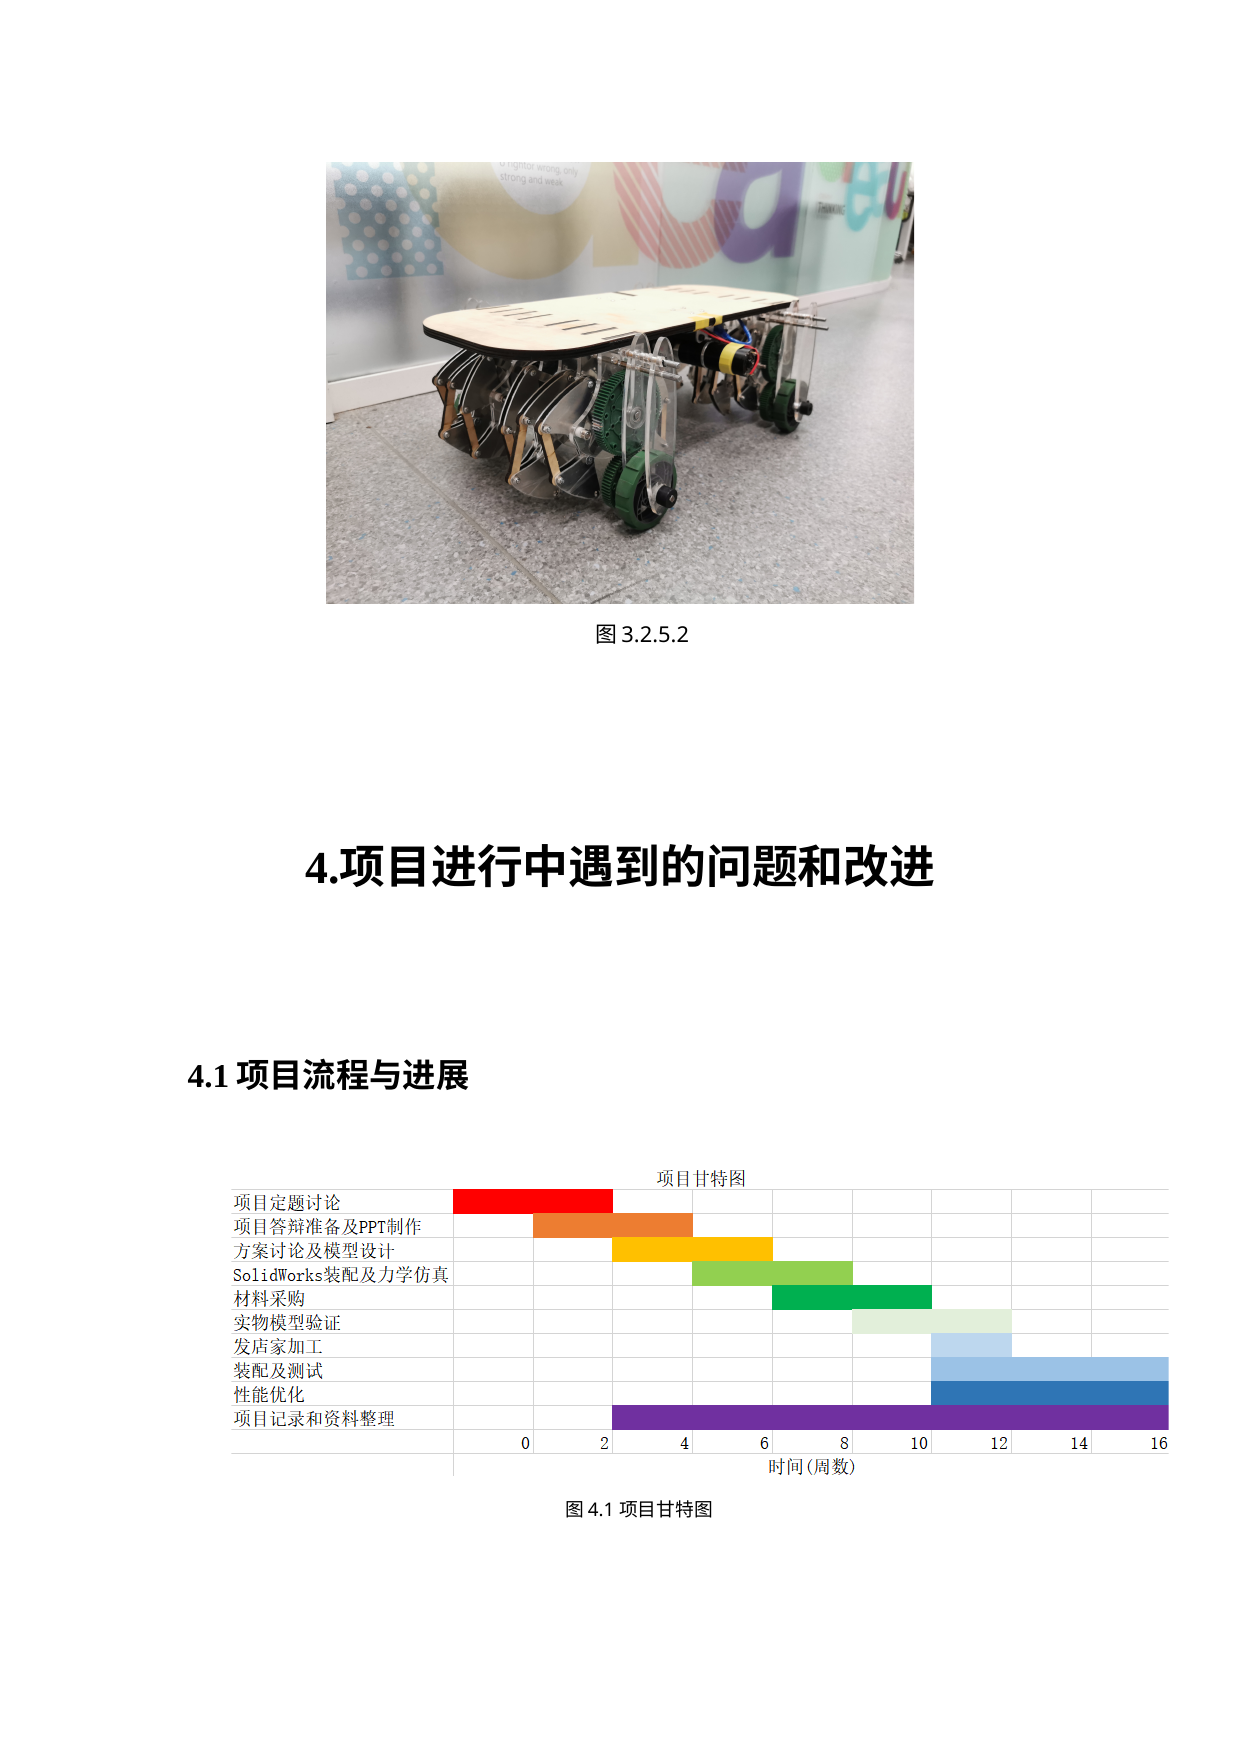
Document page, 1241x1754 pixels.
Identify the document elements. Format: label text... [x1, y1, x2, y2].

text 4.1项目流程与进展 [187, 1040, 1053, 1105]
picture [326, 162, 915, 604]
text 4.项目进行中遇到的问题和改进 [187, 815, 1053, 912]
picture [231, 1167, 1169, 1476]
text 图3.2.5.2 [187, 617, 1053, 649]
text 图4.1 项目甘特图 [187, 1492, 1053, 1525]
